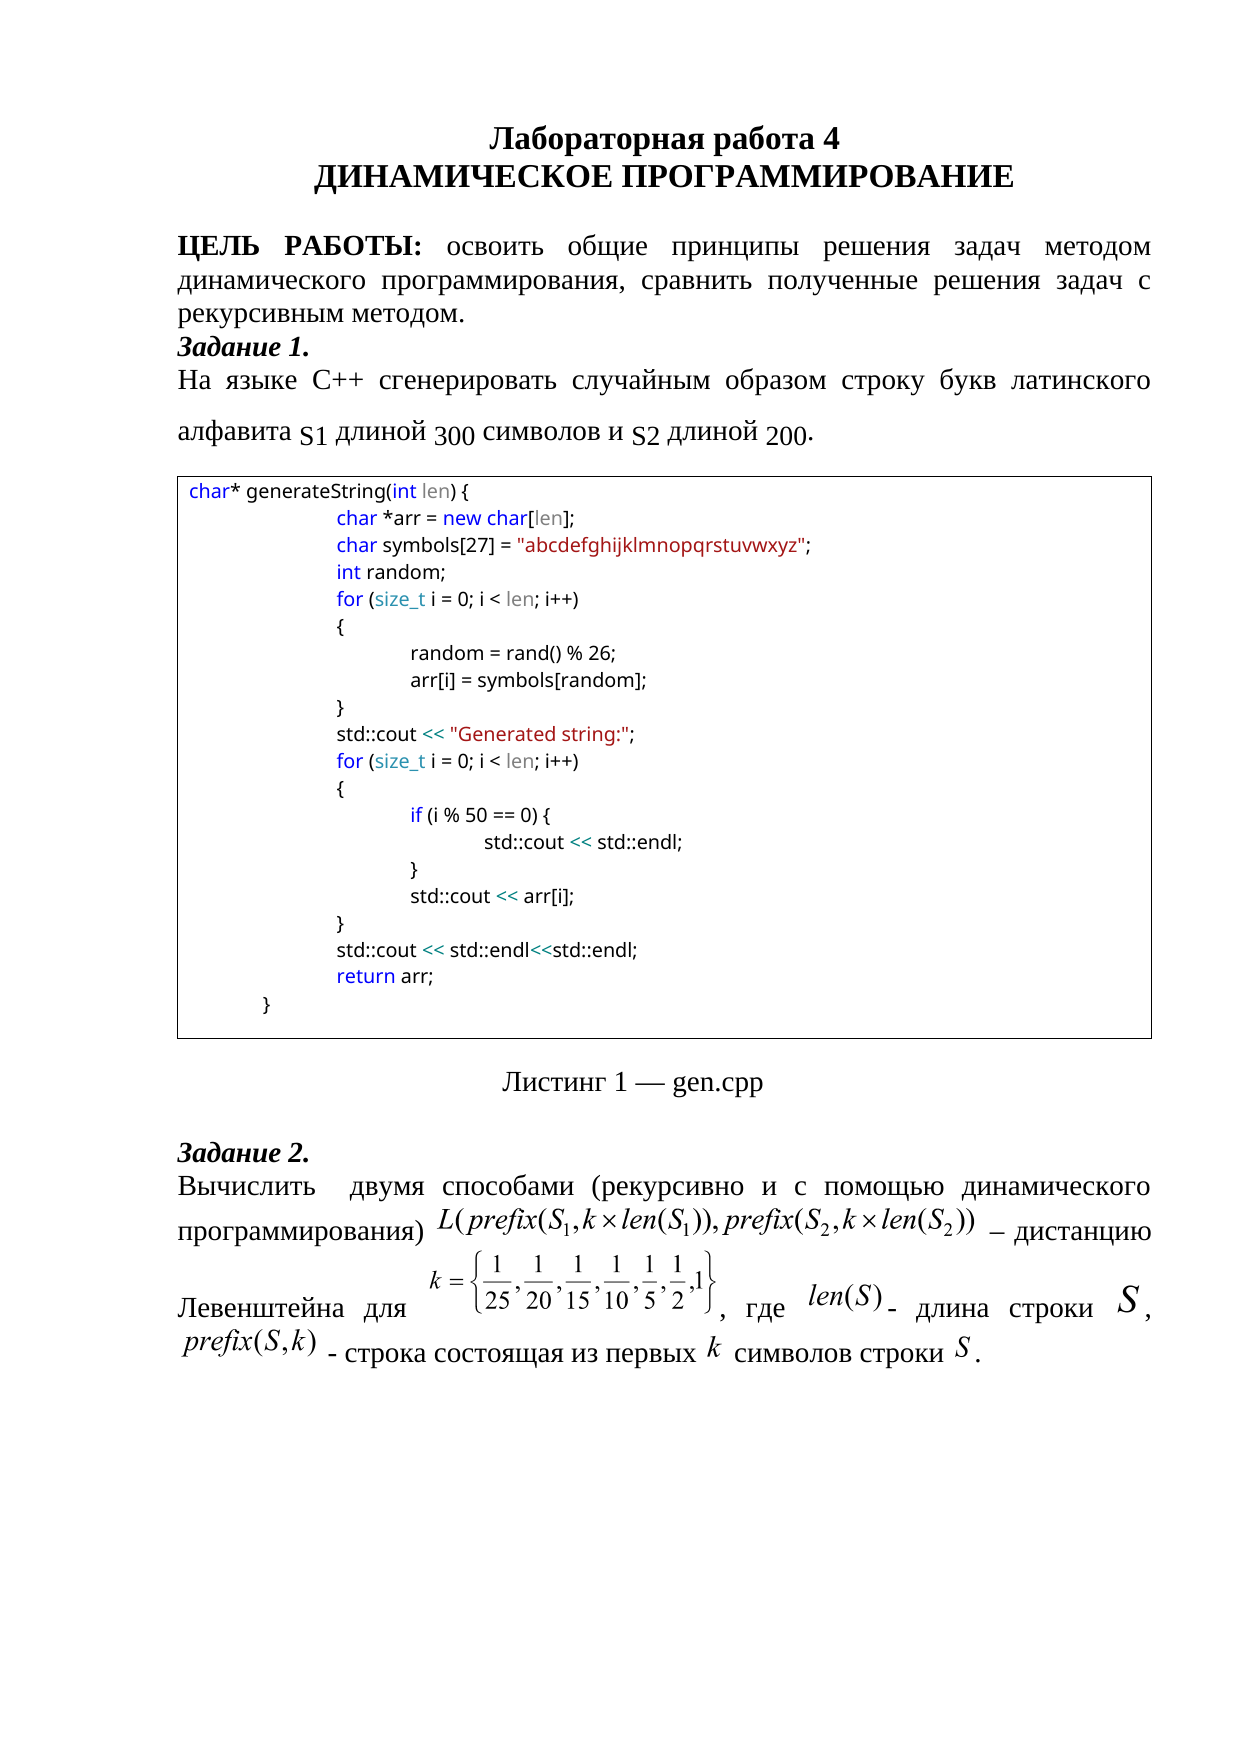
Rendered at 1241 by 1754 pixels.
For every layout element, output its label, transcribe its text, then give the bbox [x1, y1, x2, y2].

text Задание 1. [177, 329, 1152, 362]
picture [703, 1331, 727, 1363]
table_header char* generateString(int len) { char *arr = new char[len]; char symbols[27] = "abcdefghijklmnopqrstuvwxyz"; int random; for (size_t i = 0; i < len; i++) { random = rand() % 26; arr[i] = symbols[random]; } std::cout << "Generated string:"; for (size_t i = 0; i < len; i++) { if (i % 50 == 0) { std::cout << std::endl; } std::cout << arr[i]; } std::cout << std::endl<<std::endl; return arr; } [178, 477, 1151, 1038]
text ДИНАМИЧЕСКОЕ ПРОГРАММИРОВАНИЕ [177, 156, 1152, 195]
picture [433, 1201, 980, 1241]
picture [951, 1331, 975, 1363]
picture [805, 1279, 887, 1318]
picture [1113, 1279, 1145, 1318]
picture [426, 1246, 720, 1318]
text Лабораторная работа 4 [177, 118, 1152, 156]
text Задание 2. [177, 1135, 1152, 1168]
text На языке С++ сгенерировать случайным образом строку букв латинского алфавита S1 длиной 300 символов и S2 длиной 200. [177, 362, 1152, 451]
text Листинг 1 — gen.cpp [177, 1064, 1152, 1097]
text ЦЕЛЬ РАБОТЫ: освоить общие принципы решения задач методом динамического программирования, сравнить полученные решения задач с рекурсивным методом. [177, 228, 1152, 329]
picture [177, 1324, 321, 1363]
